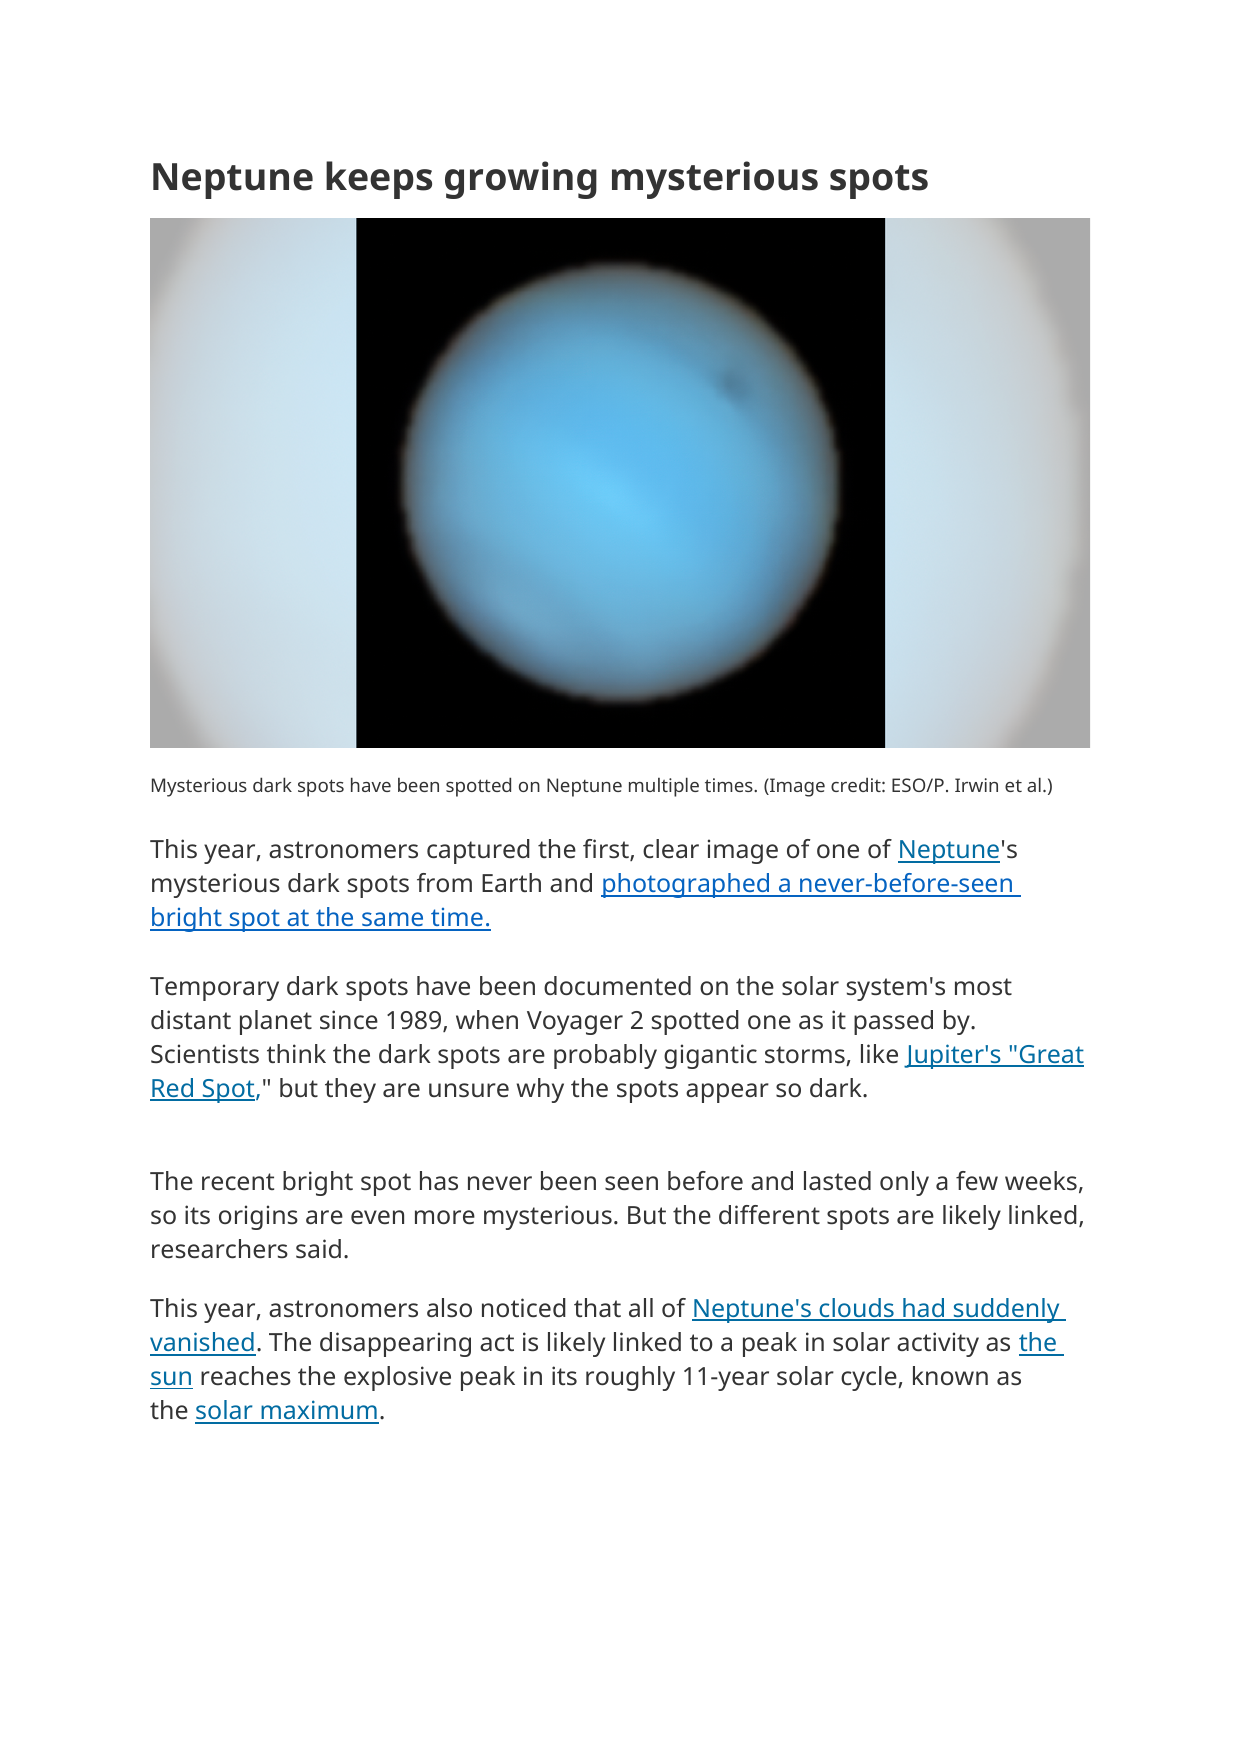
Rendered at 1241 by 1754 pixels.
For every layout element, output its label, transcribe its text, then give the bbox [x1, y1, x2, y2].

text Temporary dark spots have been documented on the solar system's most distant planet since 1989, when Voyager 2 spotted one as it passed by. Scientists think the dark spots are probably gigantic storms, like Jupiter's "Great Red Spot," but they are unsure why the spots appear so dark. [150, 968, 1090, 1104]
text This year, astronomers captured the first, clear image of one of Neptune's mysterious dark spots from Earth and photographed a never-before-seen bright spot at the same time. [150, 832, 1090, 934]
subtitle Neptune keeps growing mysterious spots [150, 150, 1090, 201]
text The recent bright spot has never been seen before and lasted only a few weeks, so its origins are even more mysterious. But the different spots are likely linked, researchers said. [150, 1163, 1090, 1266]
picture [150, 218, 1091, 748]
text Mysterious dark spots have been spotted on Neptune multiple times. (Image credit: ESO/P. Irwin et al.) [150, 772, 1090, 798]
text This year, astronomers also noticed that all of Neptune's clouds had suddenly vanished. The disappearing act is likely linked to a peak in solar activity as the sun reaches the explosive peak in its roughly 11-year solar cycle, known as the solar maximum. [150, 1291, 1090, 1427]
